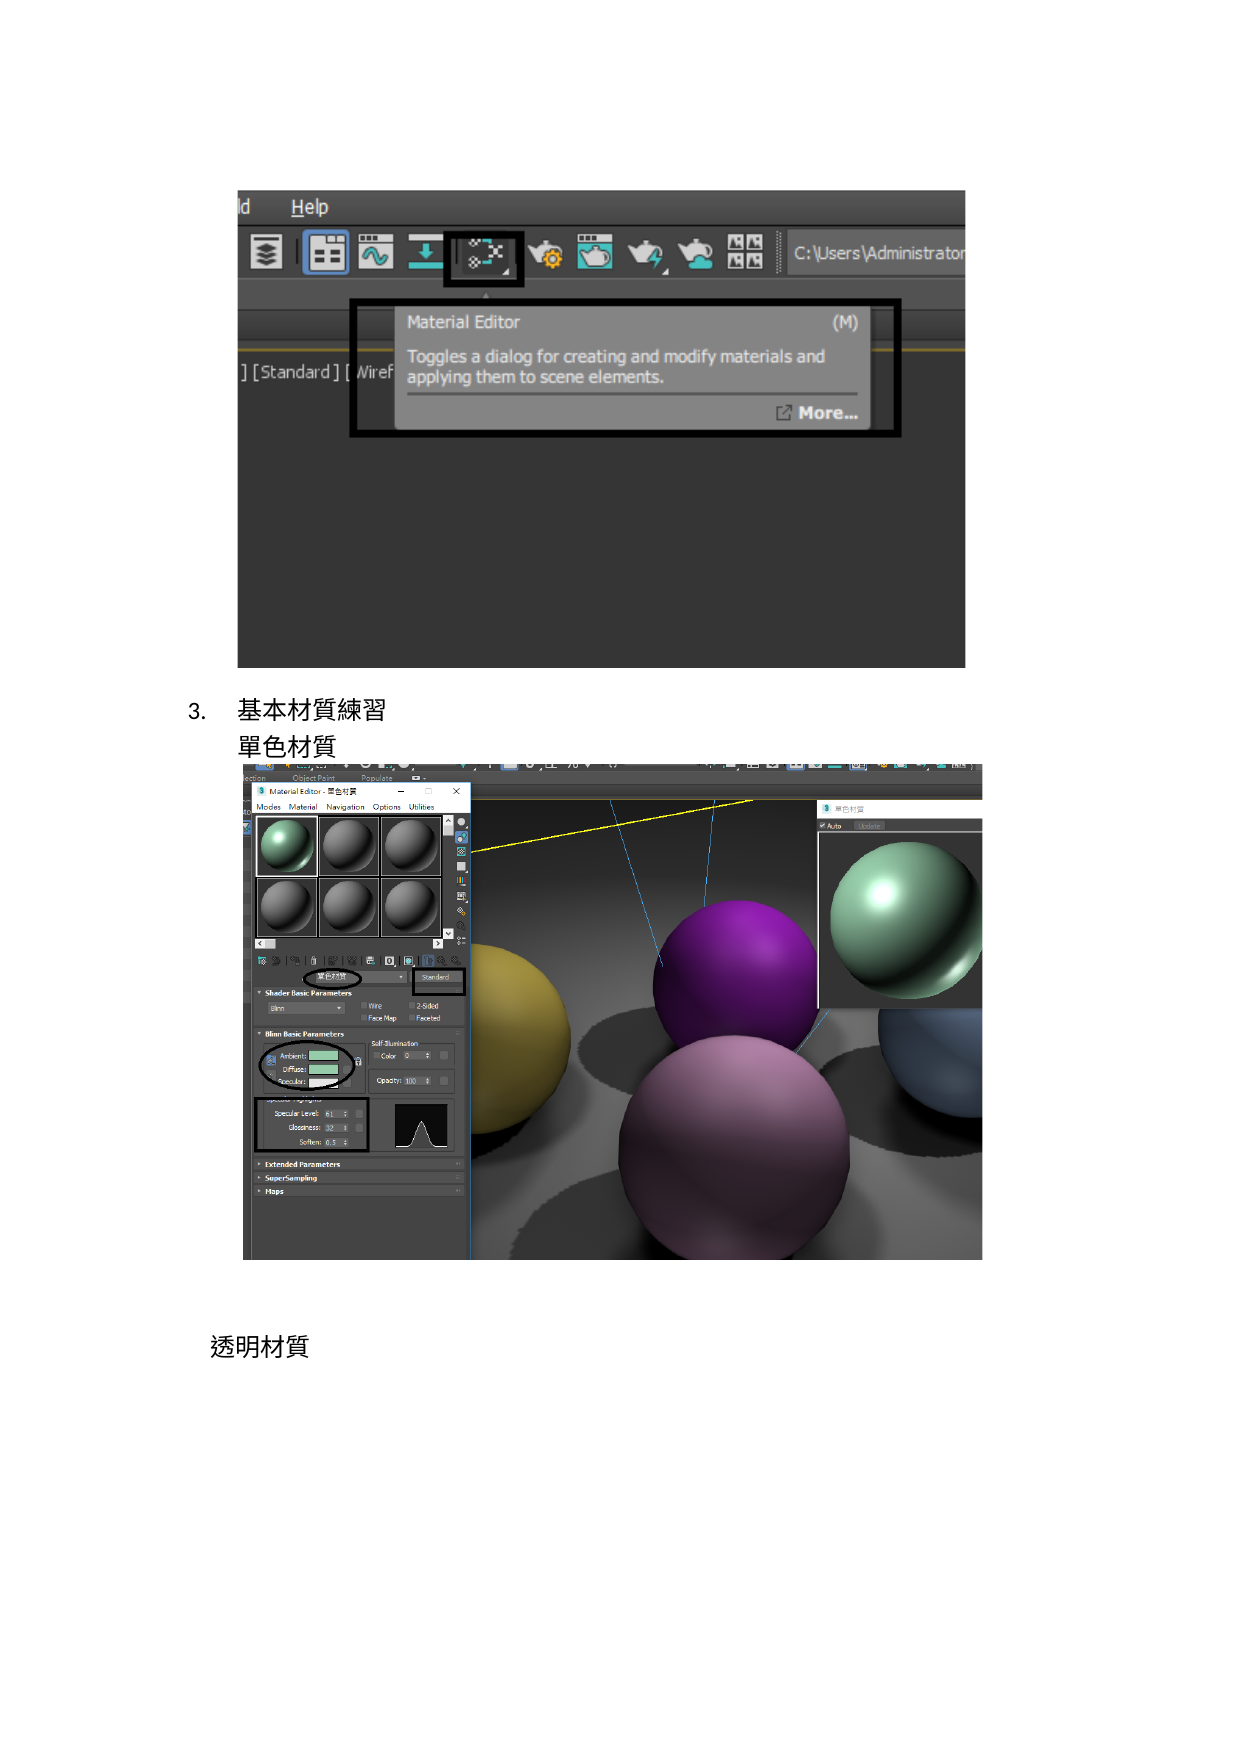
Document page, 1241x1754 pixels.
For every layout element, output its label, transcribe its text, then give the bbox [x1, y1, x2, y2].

picture [237, 164, 966, 668]
list 單色材質 [237, 727, 1053, 764]
list 基本材質練習 [187, 689, 1053, 727]
text 透明材質 [187, 1327, 1053, 1364]
picture [243, 764, 983, 1260]
